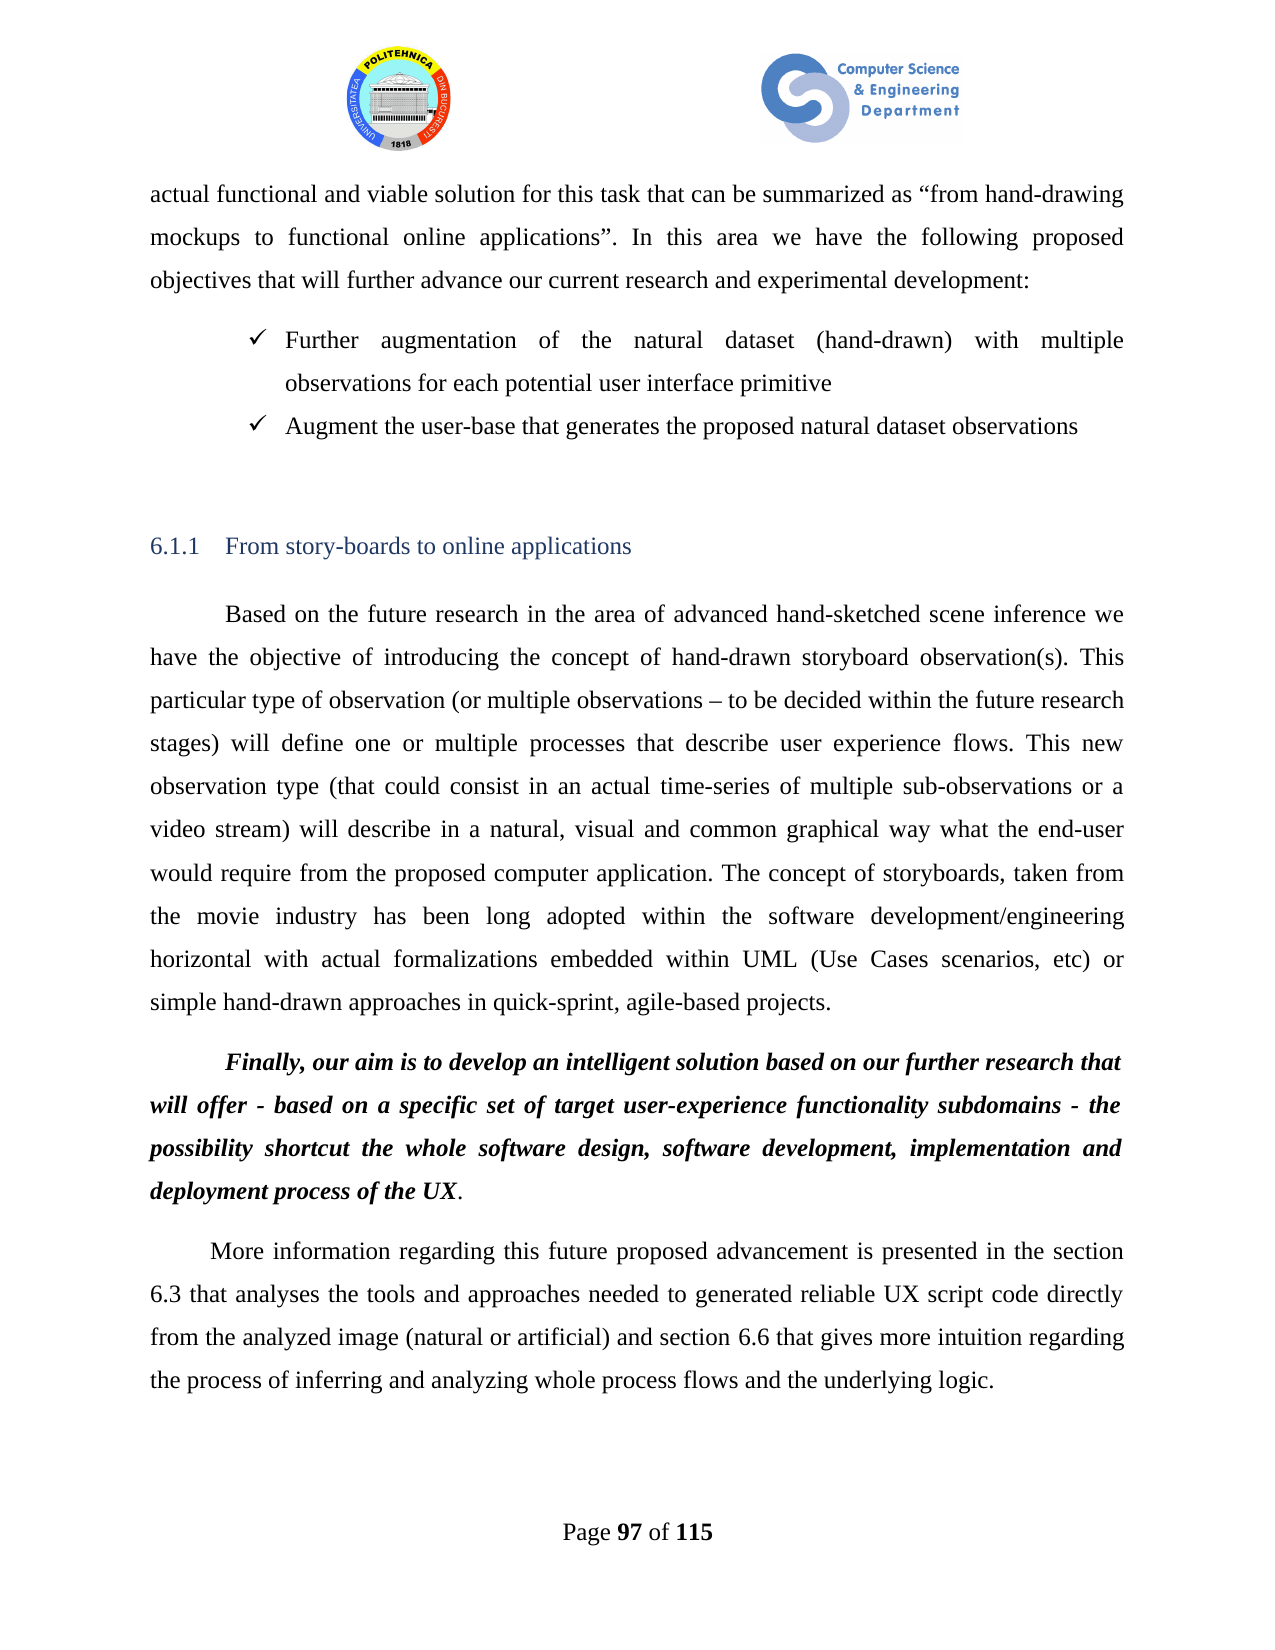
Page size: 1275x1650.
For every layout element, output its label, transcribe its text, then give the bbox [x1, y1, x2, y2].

picture [760, 53, 963, 144]
text More information regarding this future proposed advancement is presented in the section 6.3 that analyses the tools and approaches needed to generated reliable UX script code directly from the analyzed image (natural or artificial) and section 6.6 that gives more intuition regarding the process of inferring and analyzing whole process flows and the underlying logic. [150, 1236, 1125, 1394]
text Based on the future research in the area of advanced hand-sketched scene inference we have the objective of introducing the concept of hand-drawn storyboard observation(s). This particular type of observation (or multiple observations – to be decided within the future research stages) will define one or multiple processes that describe user experience flows. This new observation type (that could consist in an actual time-series of multiple sub-observations or a video stream) will describe in a natural, visual and common graphical way what the end-user would require from the proposed computer application. The concept of storyboards, taken from the movie industry has been long adopted within the software development/engineering horizontal with actual formalizations embedded within UML (Use Cases scenarios, etc) or simple hand-drawn approaches in quick-sprint, agile-based projects. [150, 599, 1125, 1016]
text Finally, our aim is to develop an intelligent solution based on our further research that will offer - based on a specific set of target user-experience functionality subdomains - the possibility shortcut the whole software design, software development, implementation and deployment process of the UX. [150, 1047, 1125, 1205]
list Further augmentation of the natural dataset (hand-drawn) with multiple observations for each potential user interface primitive [247, 325, 1125, 397]
picture [346, 46, 451, 151]
list Augment the user-base that generates the proposed natural dataset observations [247, 411, 1125, 440]
subtitle From story-boards to online applications [150, 531, 1125, 559]
